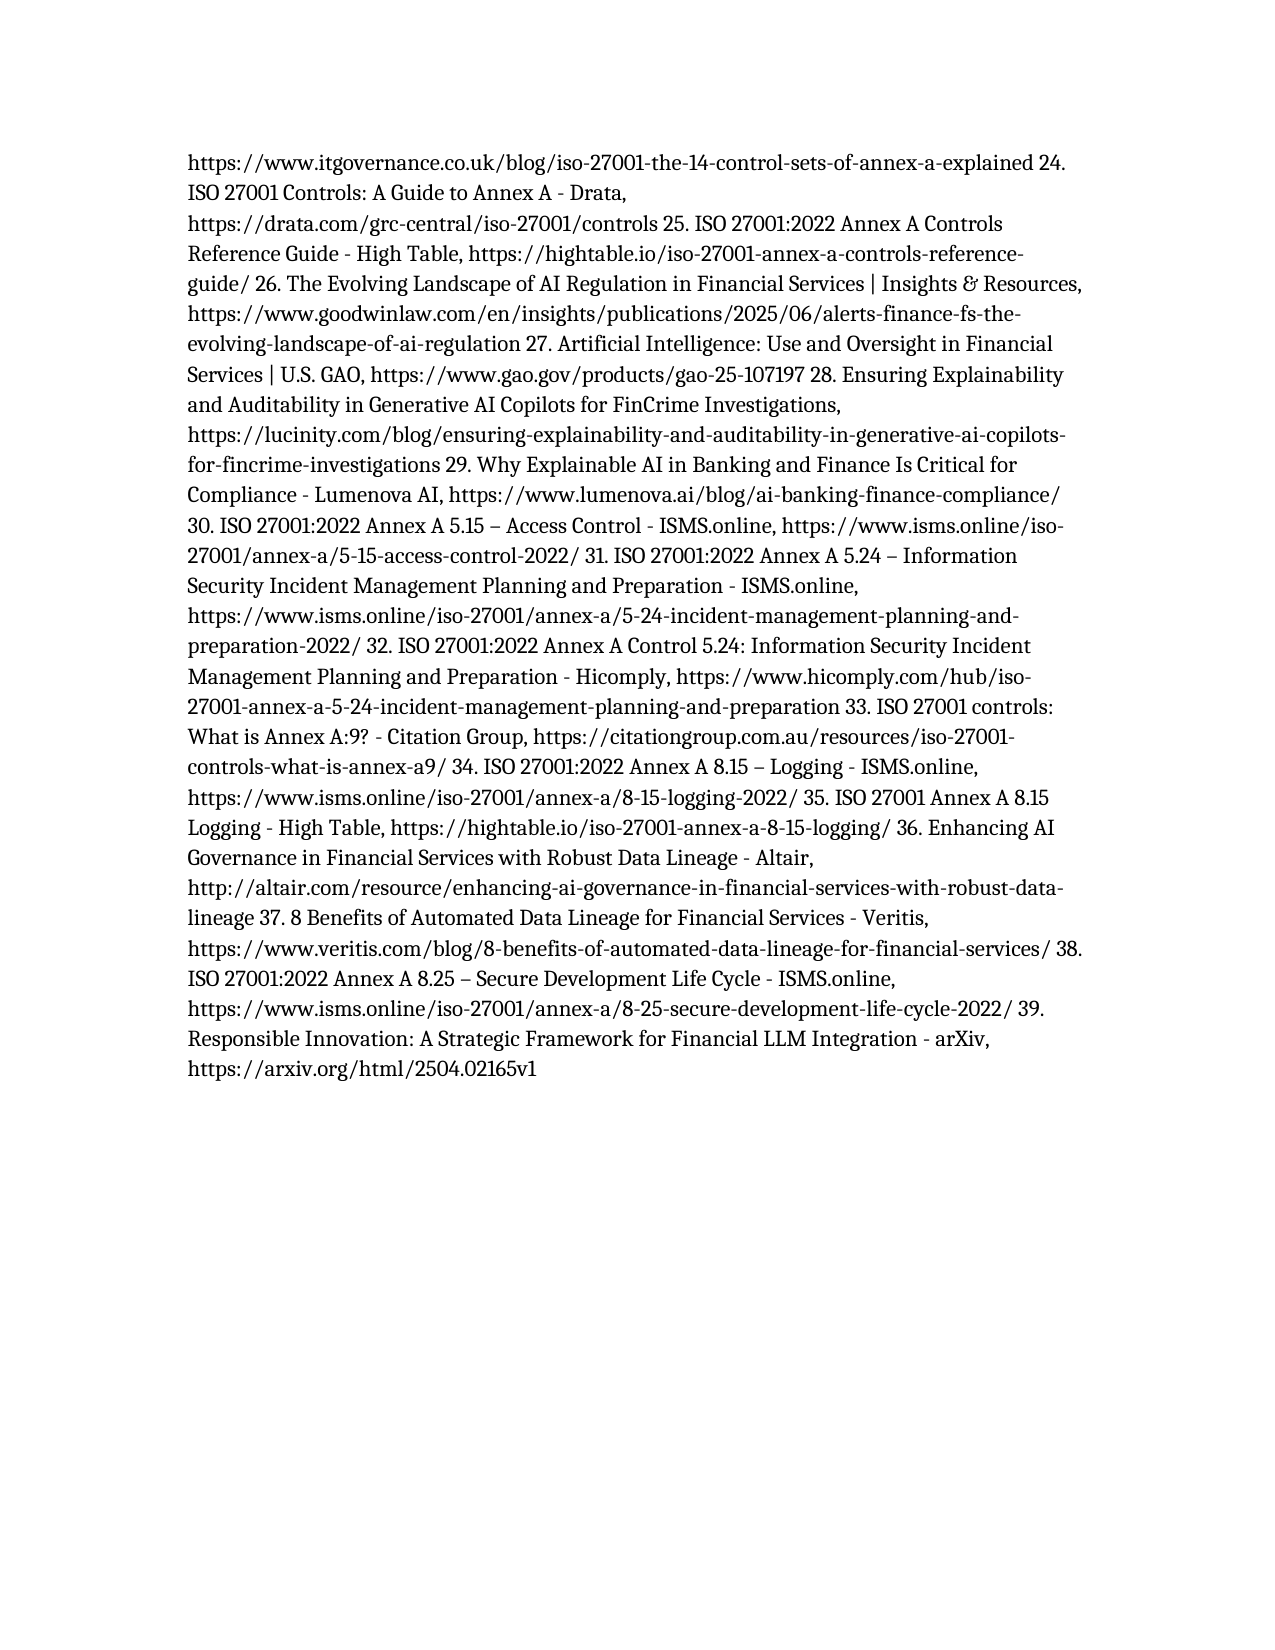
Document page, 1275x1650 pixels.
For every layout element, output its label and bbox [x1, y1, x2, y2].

text [187, 150, 1087, 1083]
